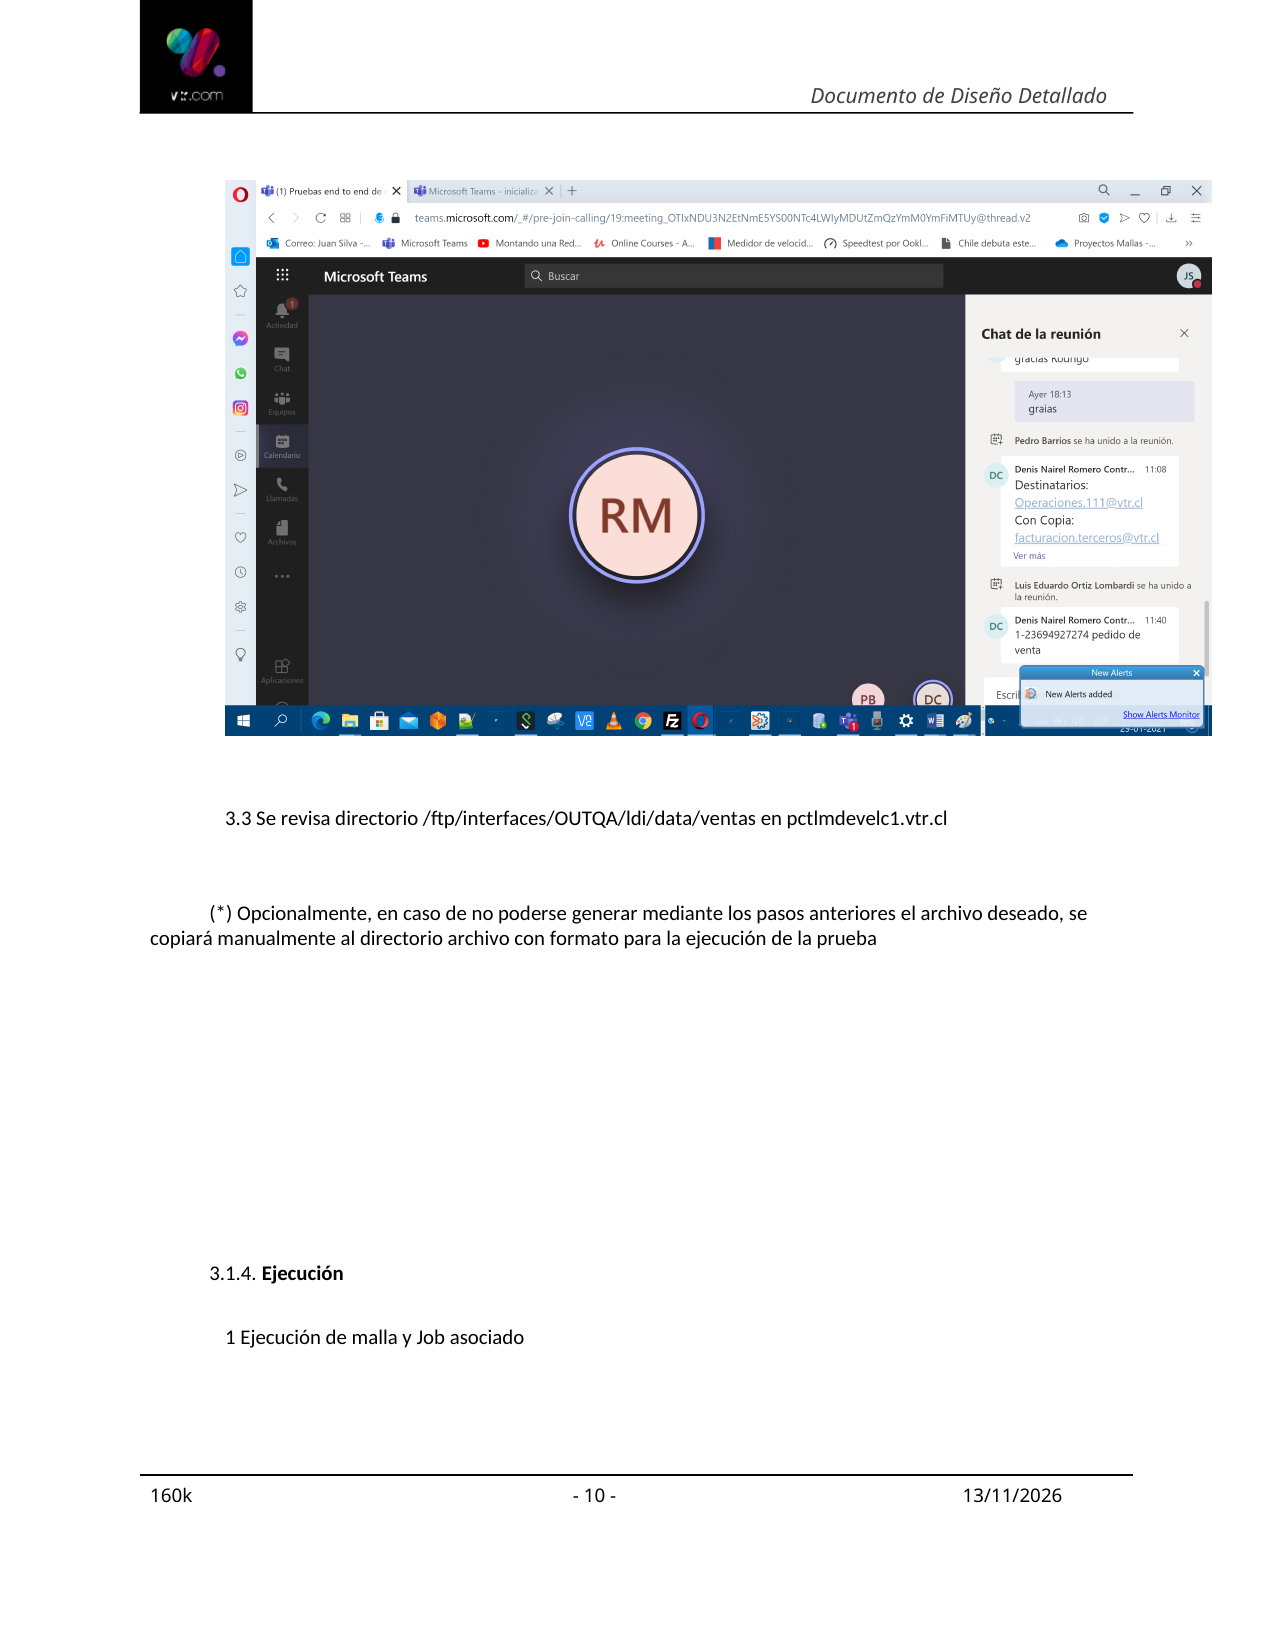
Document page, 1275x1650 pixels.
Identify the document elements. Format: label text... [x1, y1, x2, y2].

subtitle Ejecución [209, 1261, 1137, 1286]
text 1 Ejecución de malla y Job asociado [150, 1324, 1137, 1349]
text 3.3 Se revisa directorio /ftp/interfaces/OUTQA/ldi/data/ventas en pctlmdevelc1.vtr.cl [150, 805, 1137, 830]
picture [225, 180, 1212, 736]
text (*) Opcionalmente, en caso de no poderse generar mediante los pasos anteriores el archivo deseado, se copiará manualmente al directorio archivo con formato para la ejecución de la prueba [150, 900, 1137, 951]
picture [166, 28, 226, 101]
